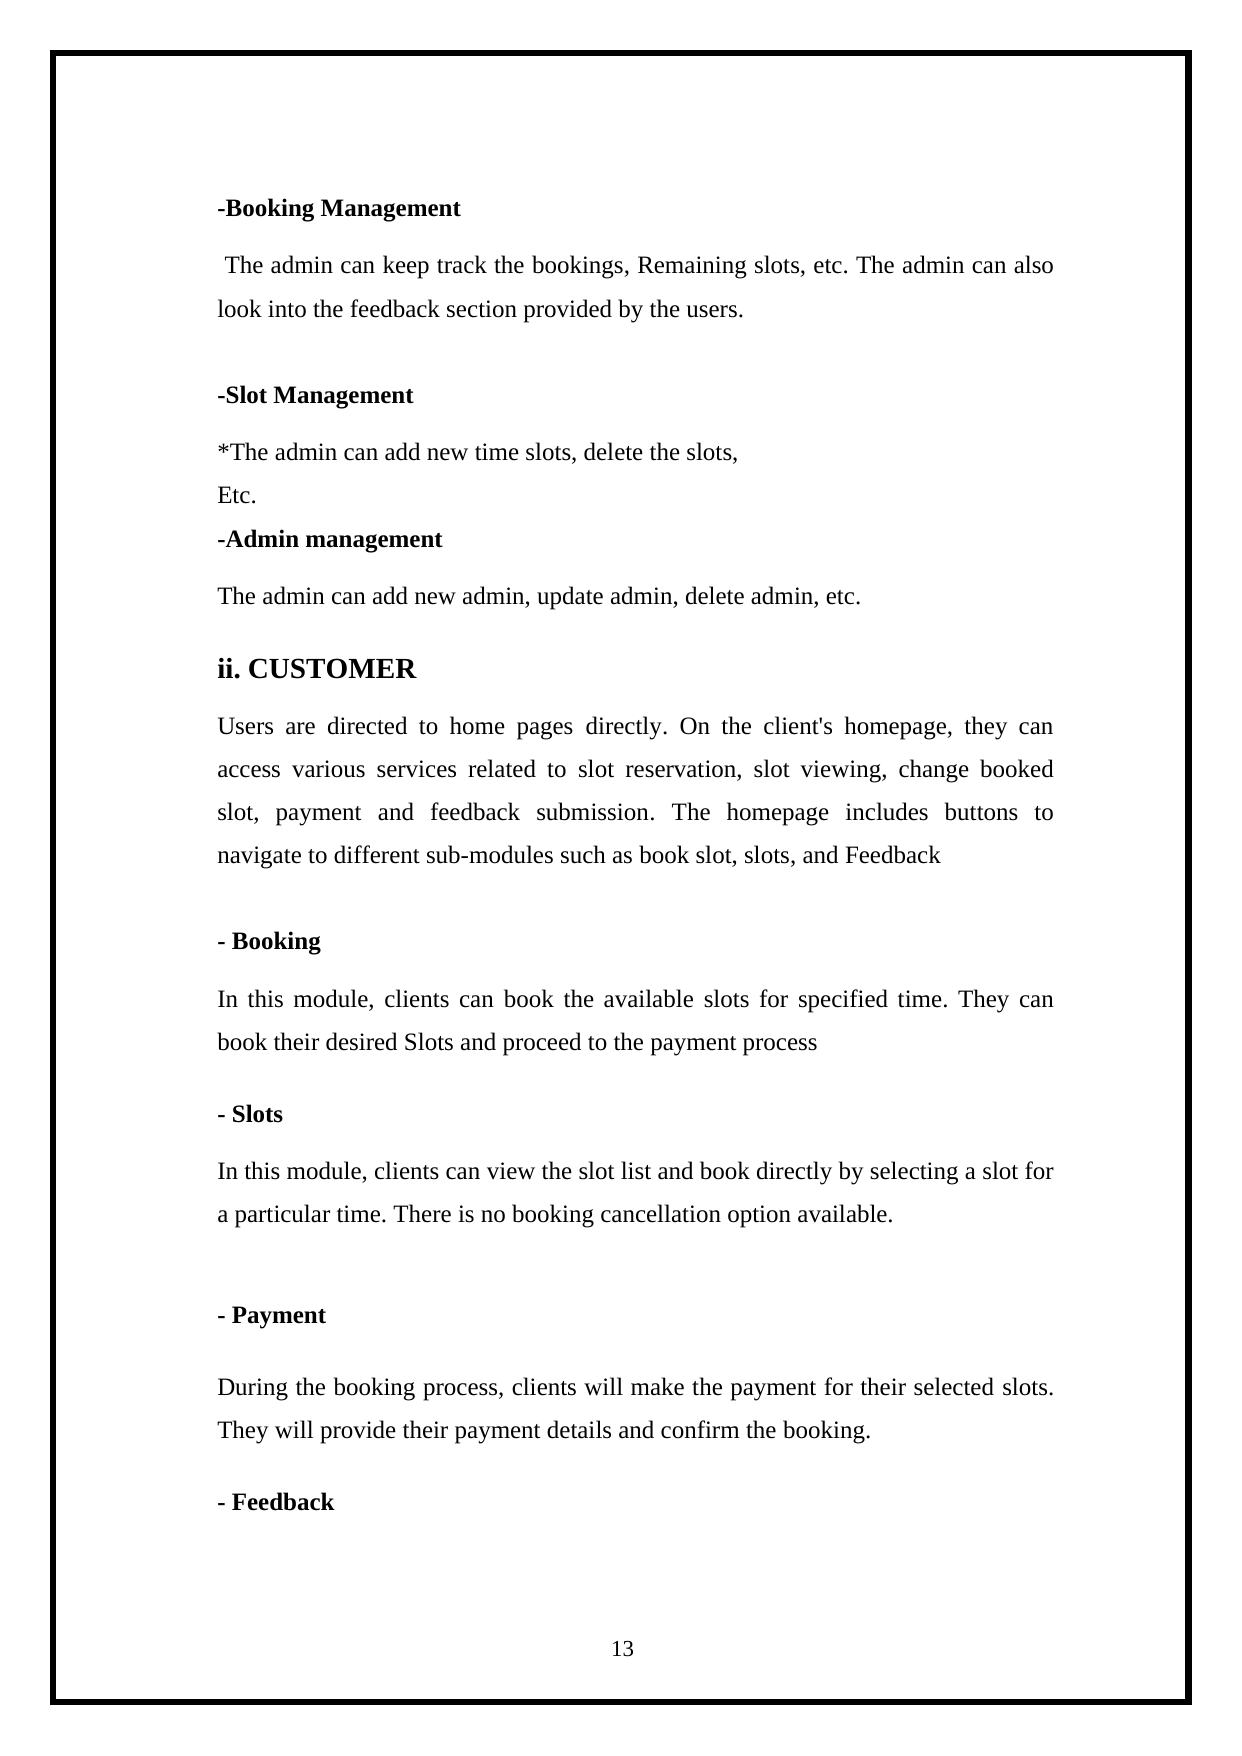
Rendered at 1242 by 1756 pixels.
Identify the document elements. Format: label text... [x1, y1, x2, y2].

text The admin can keep track the bookings, Remaining slots, etc. The admin can also look into the feedback section provided by the users. [217, 251, 1054, 322]
text -Admin management [217, 524, 1054, 552]
text - Slots [217, 1099, 1054, 1128]
text - Payment [217, 1300, 1054, 1329]
text During the booking process, clients will make the payment for their selected slots. They will provide their payment details and confirm the booking. [217, 1372, 1054, 1444]
text The admin can add new admin, update admin, delete admin, etc. [217, 581, 1054, 610]
text - Feedback [217, 1487, 1054, 1516]
text Users are directed to home pages directly. On the client's homepage, they can access various services related to slot reservation, slot viewing, change booked slot, payment and feedback submission. The homepage includes buttons to navigate to different sub-modules such as book slot, slots, and Feedback [217, 711, 1054, 869]
text In this module, clients can book the available slots for specified time. They can book their desired Slots and proceed to the payment process [217, 984, 1054, 1056]
text -Slot Management [217, 380, 1054, 409]
text Etc. [217, 481, 1054, 509]
text - Booking [217, 926, 1054, 955]
text -Booking Management [217, 193, 1054, 222]
text In this module, clients can view the slot list and book directly by selecting a slot for a particular time. There is no booking cancellation option available. [217, 1156, 1054, 1228]
text *The admin can add new time slots, delete the slots, [217, 437, 1054, 466]
subtitle CUSTOMER [217, 651, 1054, 684]
